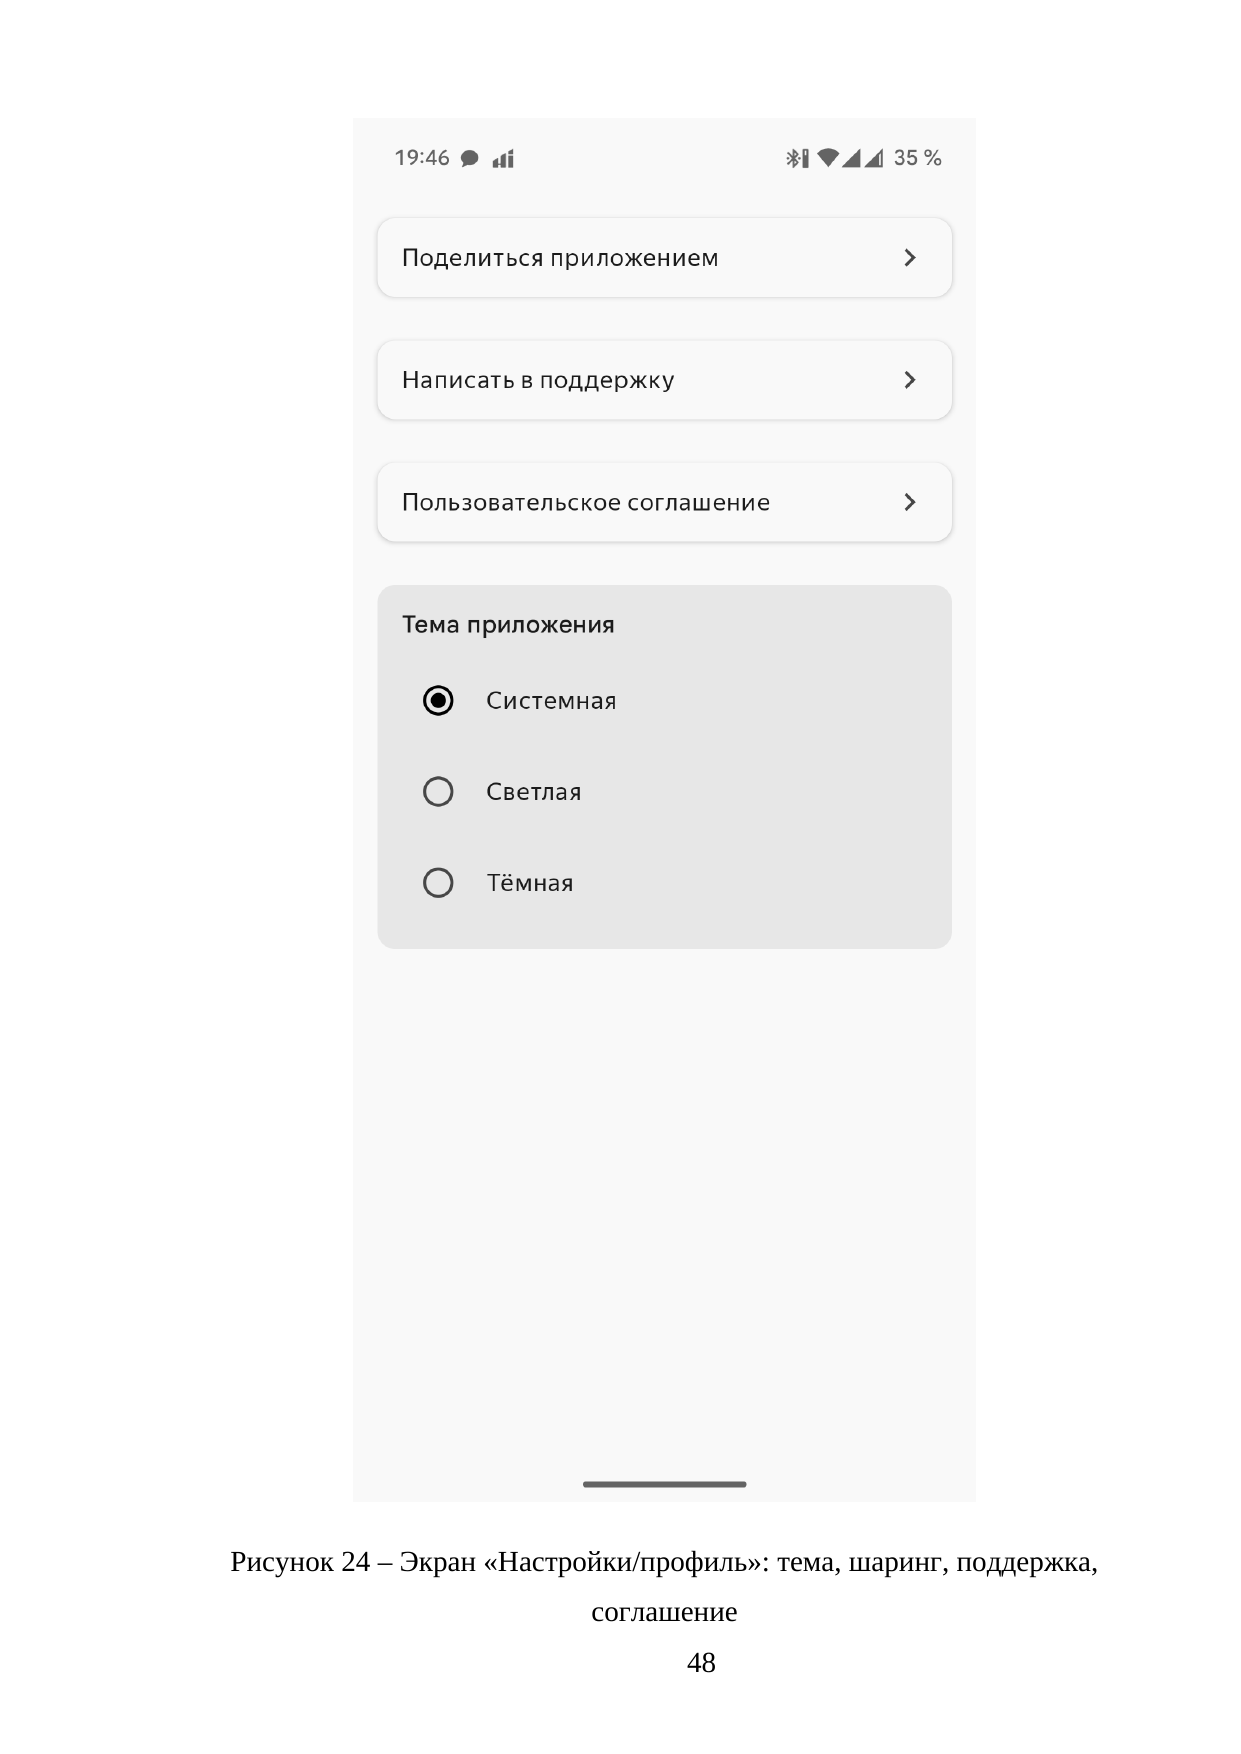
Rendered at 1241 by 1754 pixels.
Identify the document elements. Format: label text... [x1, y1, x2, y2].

text Рисунок 24 – Экран «Настройки/профиль»: тема, шаринг, поддержка, соглашение [177, 1544, 1152, 1627]
picture [353, 118, 976, 1502]
